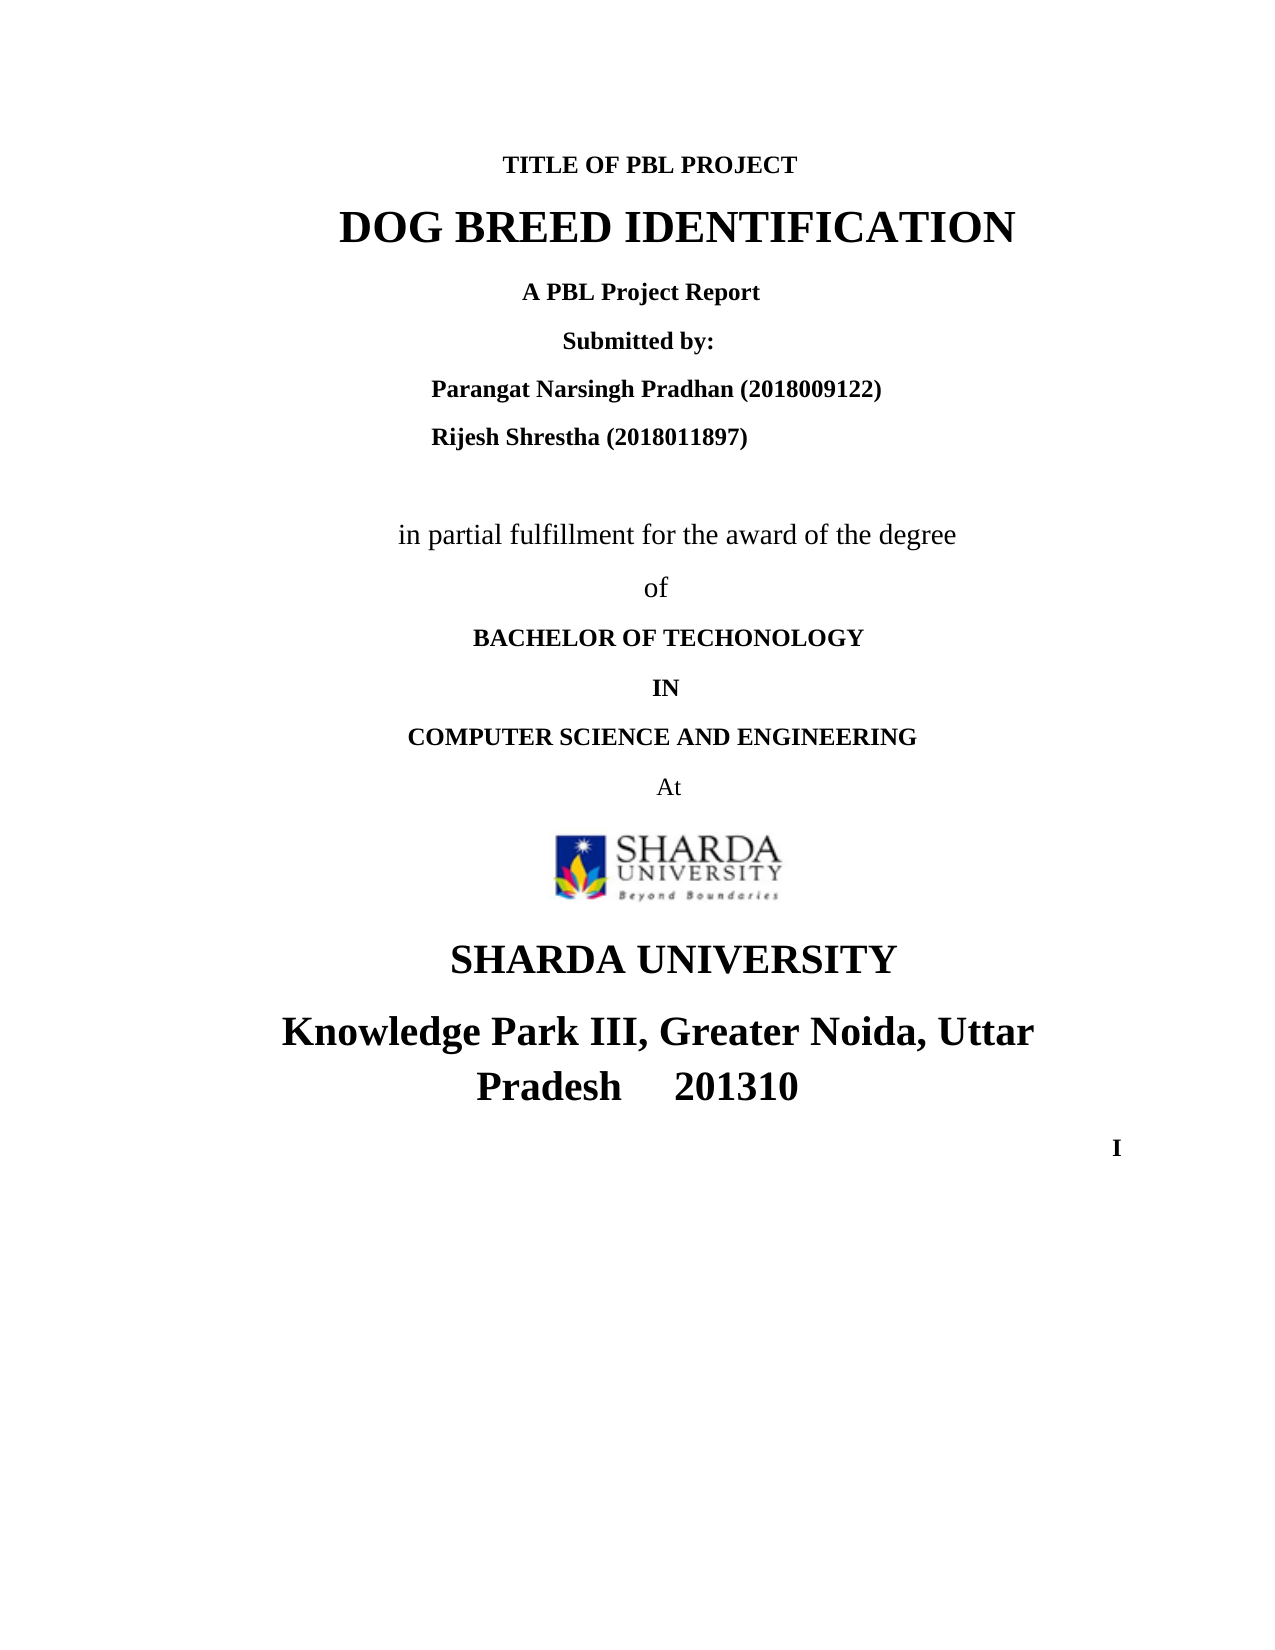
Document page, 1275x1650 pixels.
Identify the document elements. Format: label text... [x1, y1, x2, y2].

text COMPUTER SCIENCE AND ENGINEERING [150, 722, 1125, 751]
text BACHELOR OF TECHONOLOGY [150, 623, 1125, 652]
text Knowledge Park III, Greater Noida, Uttar Pradesh 201310 [150, 1006, 1125, 1109]
text Parangat Narsingh Pradhan (2018009122) [150, 374, 1125, 403]
text Rijesh Shrestha (2018011897) [150, 422, 1125, 451]
text TITLE OF PBL PROJECT [150, 150, 1125, 179]
text Submitted by: [150, 326, 1125, 355]
text in partial fulfillment for the award of the degree [150, 517, 1125, 551]
text DOG BREED IDENTIFICATION [150, 200, 1125, 252]
text IN [150, 673, 1125, 701]
text I [150, 1133, 1125, 1162]
text SHARDA UNIVERSITY [150, 934, 1125, 982]
text of [150, 570, 1125, 604]
text At [150, 772, 1125, 801]
text A PBL Project Report [150, 277, 1125, 306]
